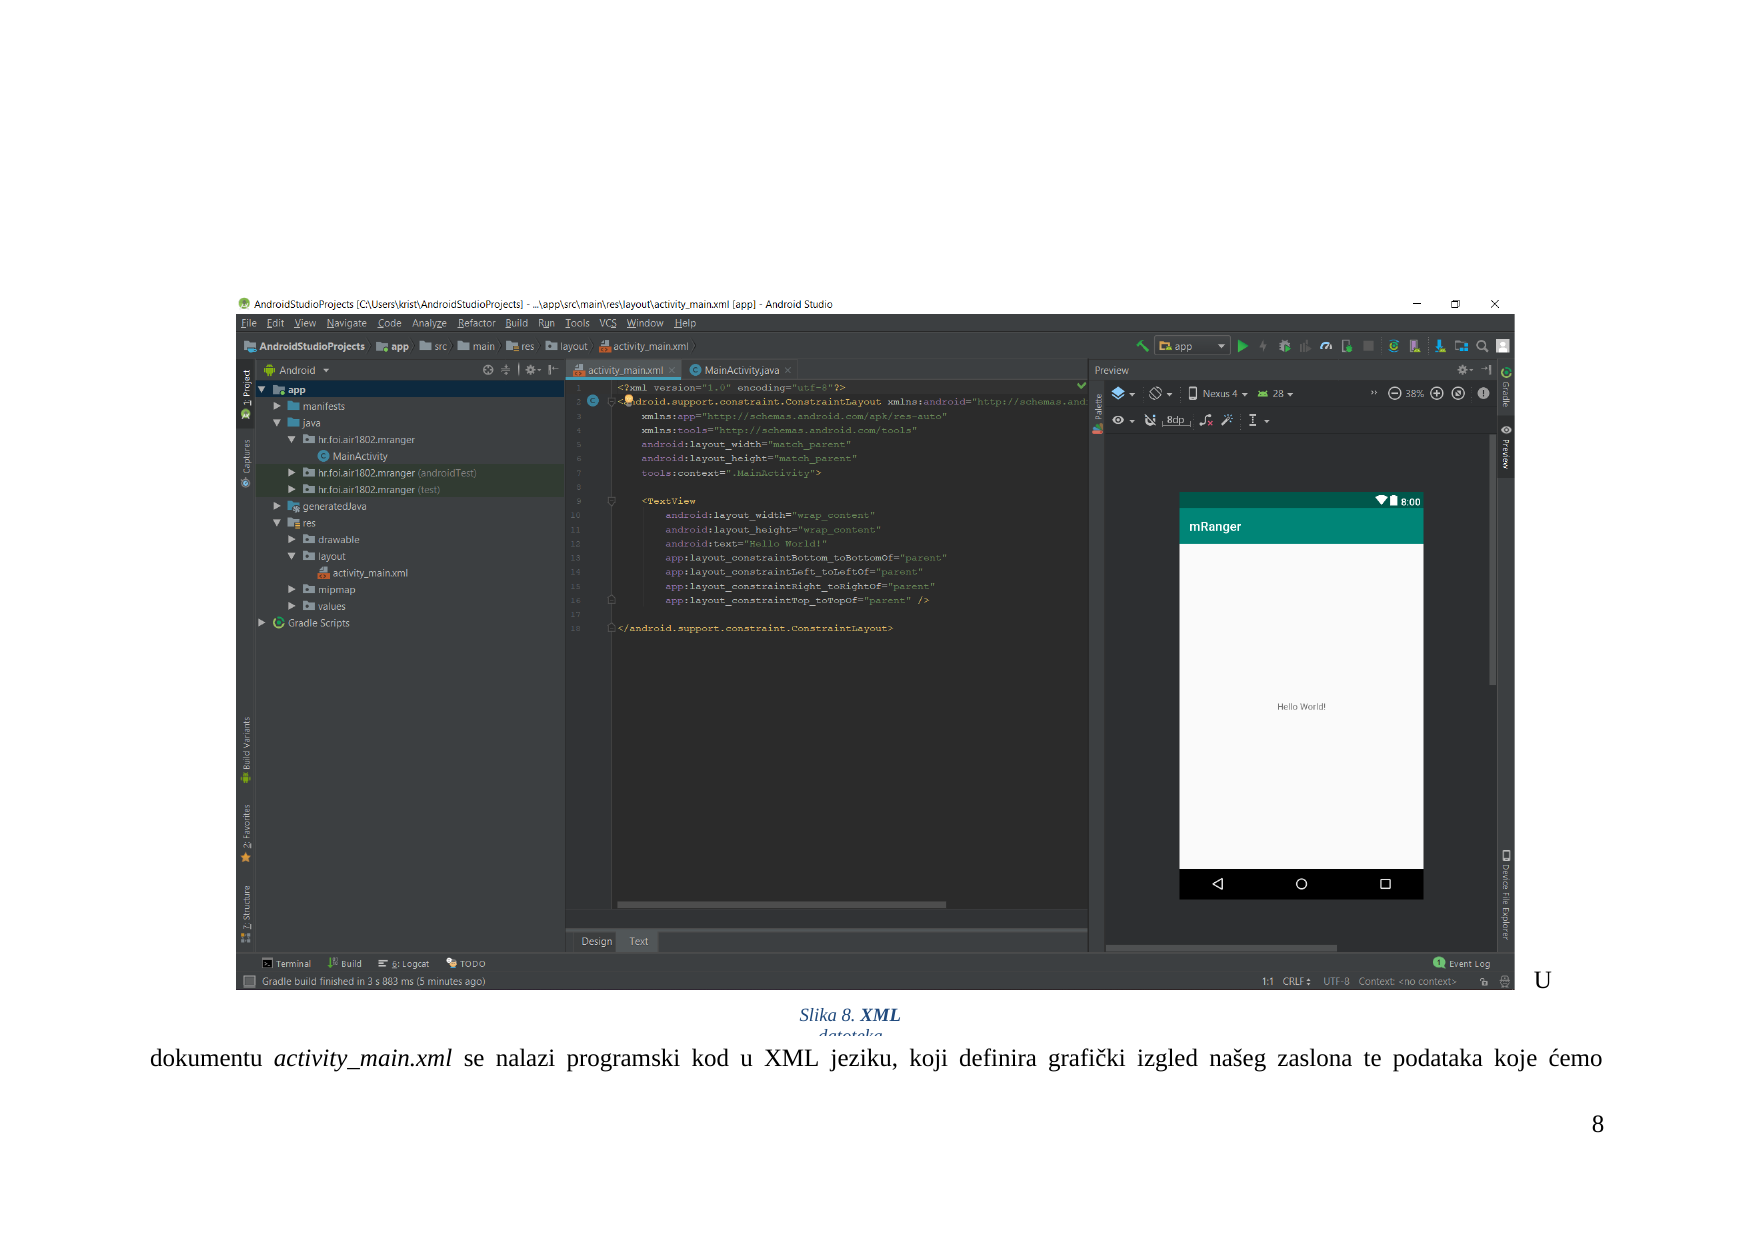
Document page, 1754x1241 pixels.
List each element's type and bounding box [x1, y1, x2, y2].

text [150, 965, 1604, 1072]
picture [236, 294, 1515, 990]
